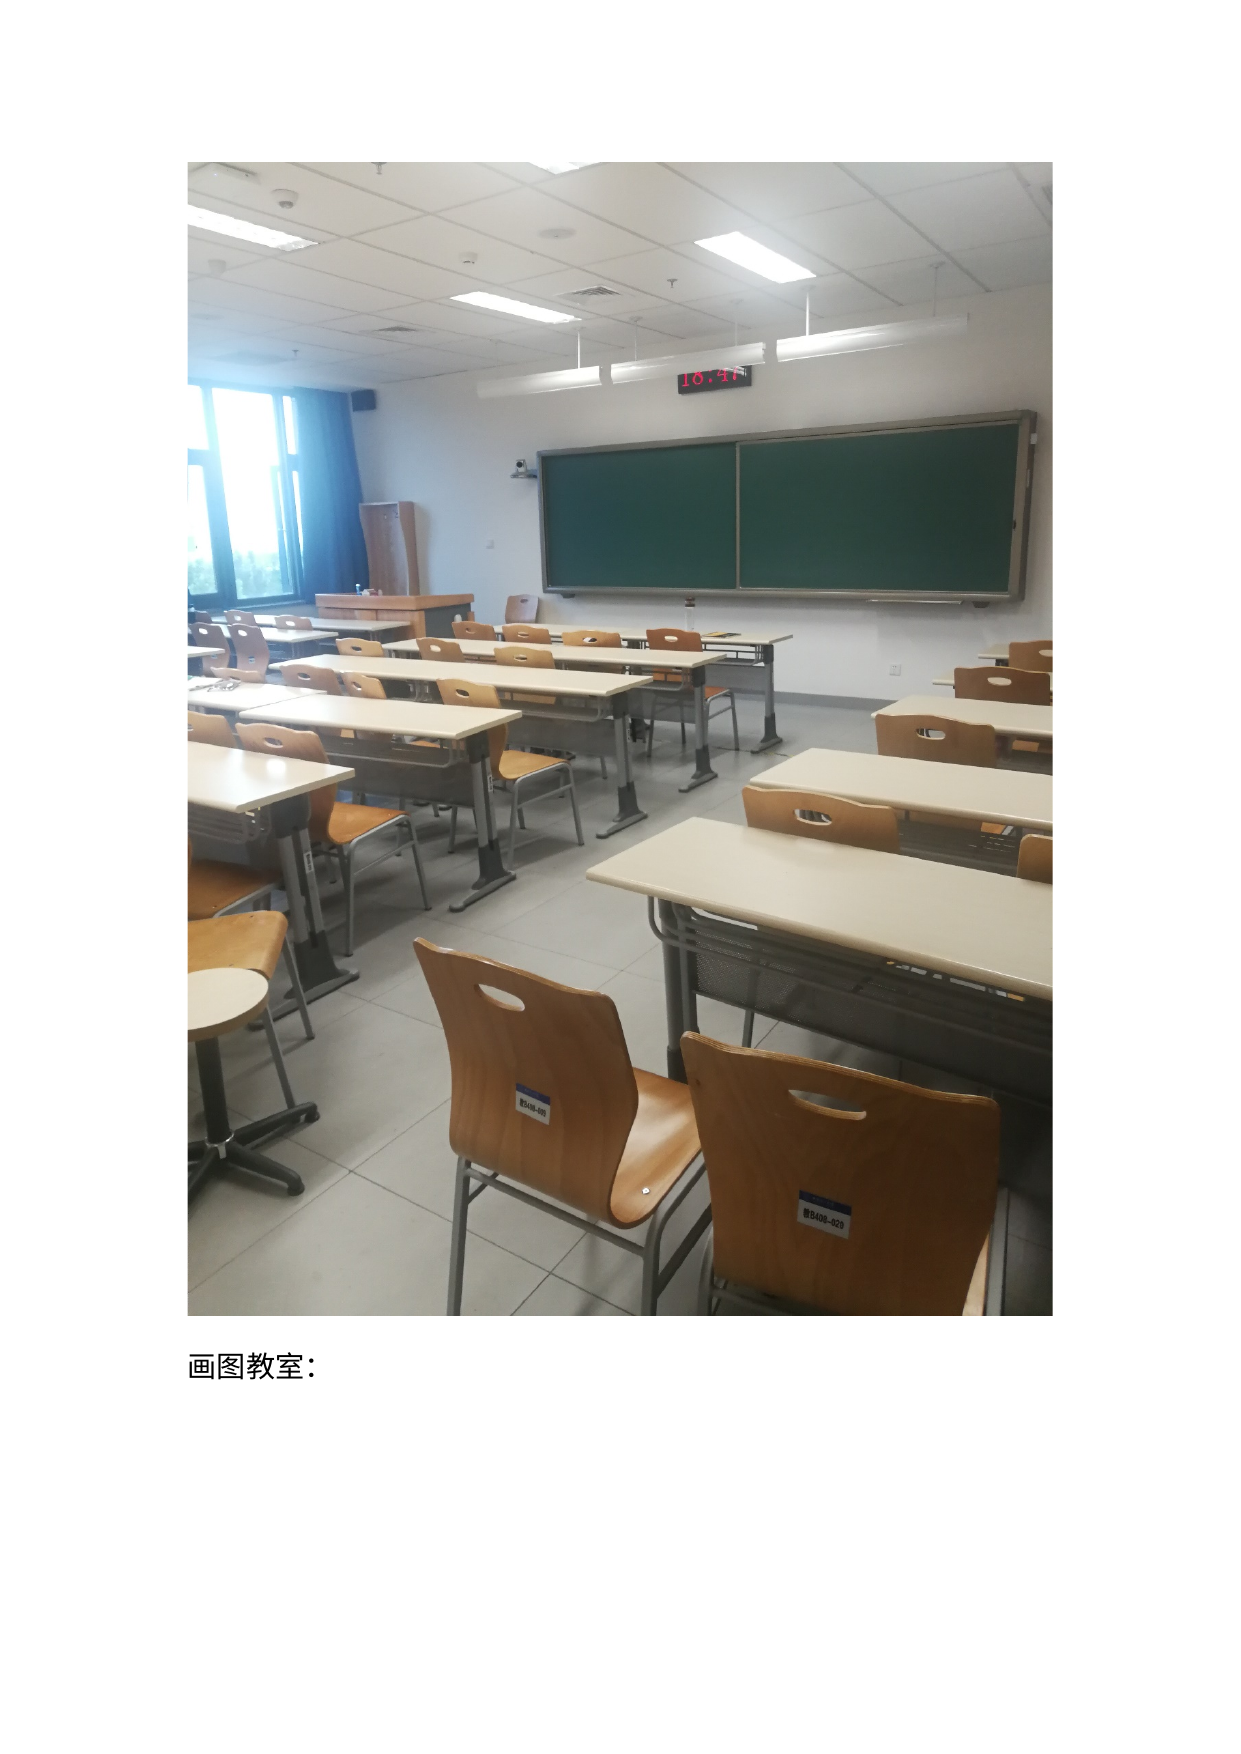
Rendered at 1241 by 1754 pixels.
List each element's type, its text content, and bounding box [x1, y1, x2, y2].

text 画图教室： [187, 1332, 1053, 1397]
picture [187, 162, 1053, 1316]
